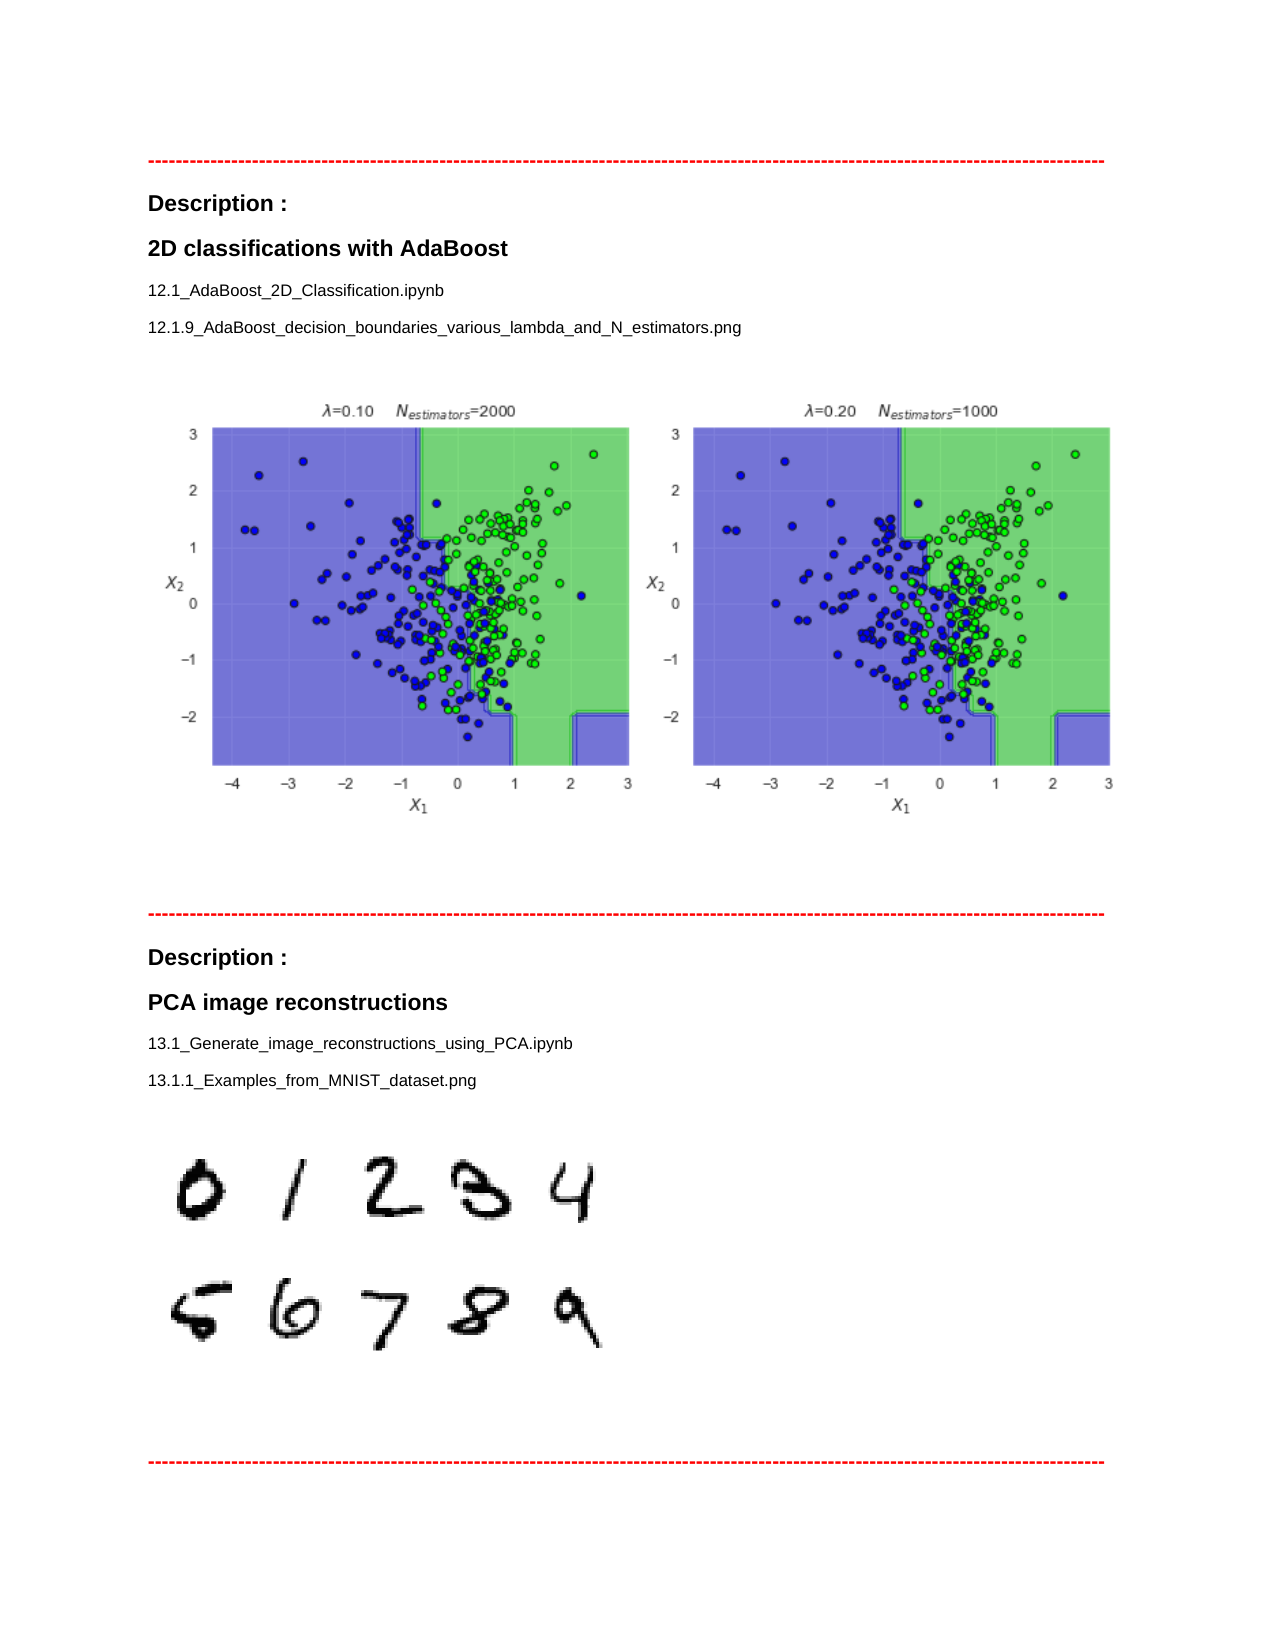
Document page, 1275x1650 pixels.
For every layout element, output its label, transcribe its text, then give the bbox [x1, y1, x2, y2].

text 13.1_Generate_image_reconstructions_using_PCA.ipynb [148, 1034, 1127, 1053]
text 13.1.1_Examples_from_MNIST_dataset.png [148, 1071, 1127, 1090]
text ------------------------------------------------------------------------------------------------------------------------------------------ [148, 901, 1127, 925]
text PCA image reconstructions [148, 988, 1127, 1015]
text ------------------------------------------------------------------------------------------------------------------------------------------ [148, 148, 1127, 172]
text Description : [148, 943, 1127, 970]
text 12.1_AdaBoost_2D_Classification.ipynb [148, 280, 1127, 299]
text 2D classifications with AdaBoost [148, 235, 1127, 262]
text Description : [148, 190, 1127, 216]
picture [147, 1108, 622, 1393]
text ------------------------------------------------------------------------------------------------------------------------------------------ [148, 1449, 1127, 1473]
picture [147, 355, 1128, 845]
text 12.1.9_AdaBoost_decision_boundaries_various_lambda_and_N_estimators.png [148, 318, 1127, 337]
